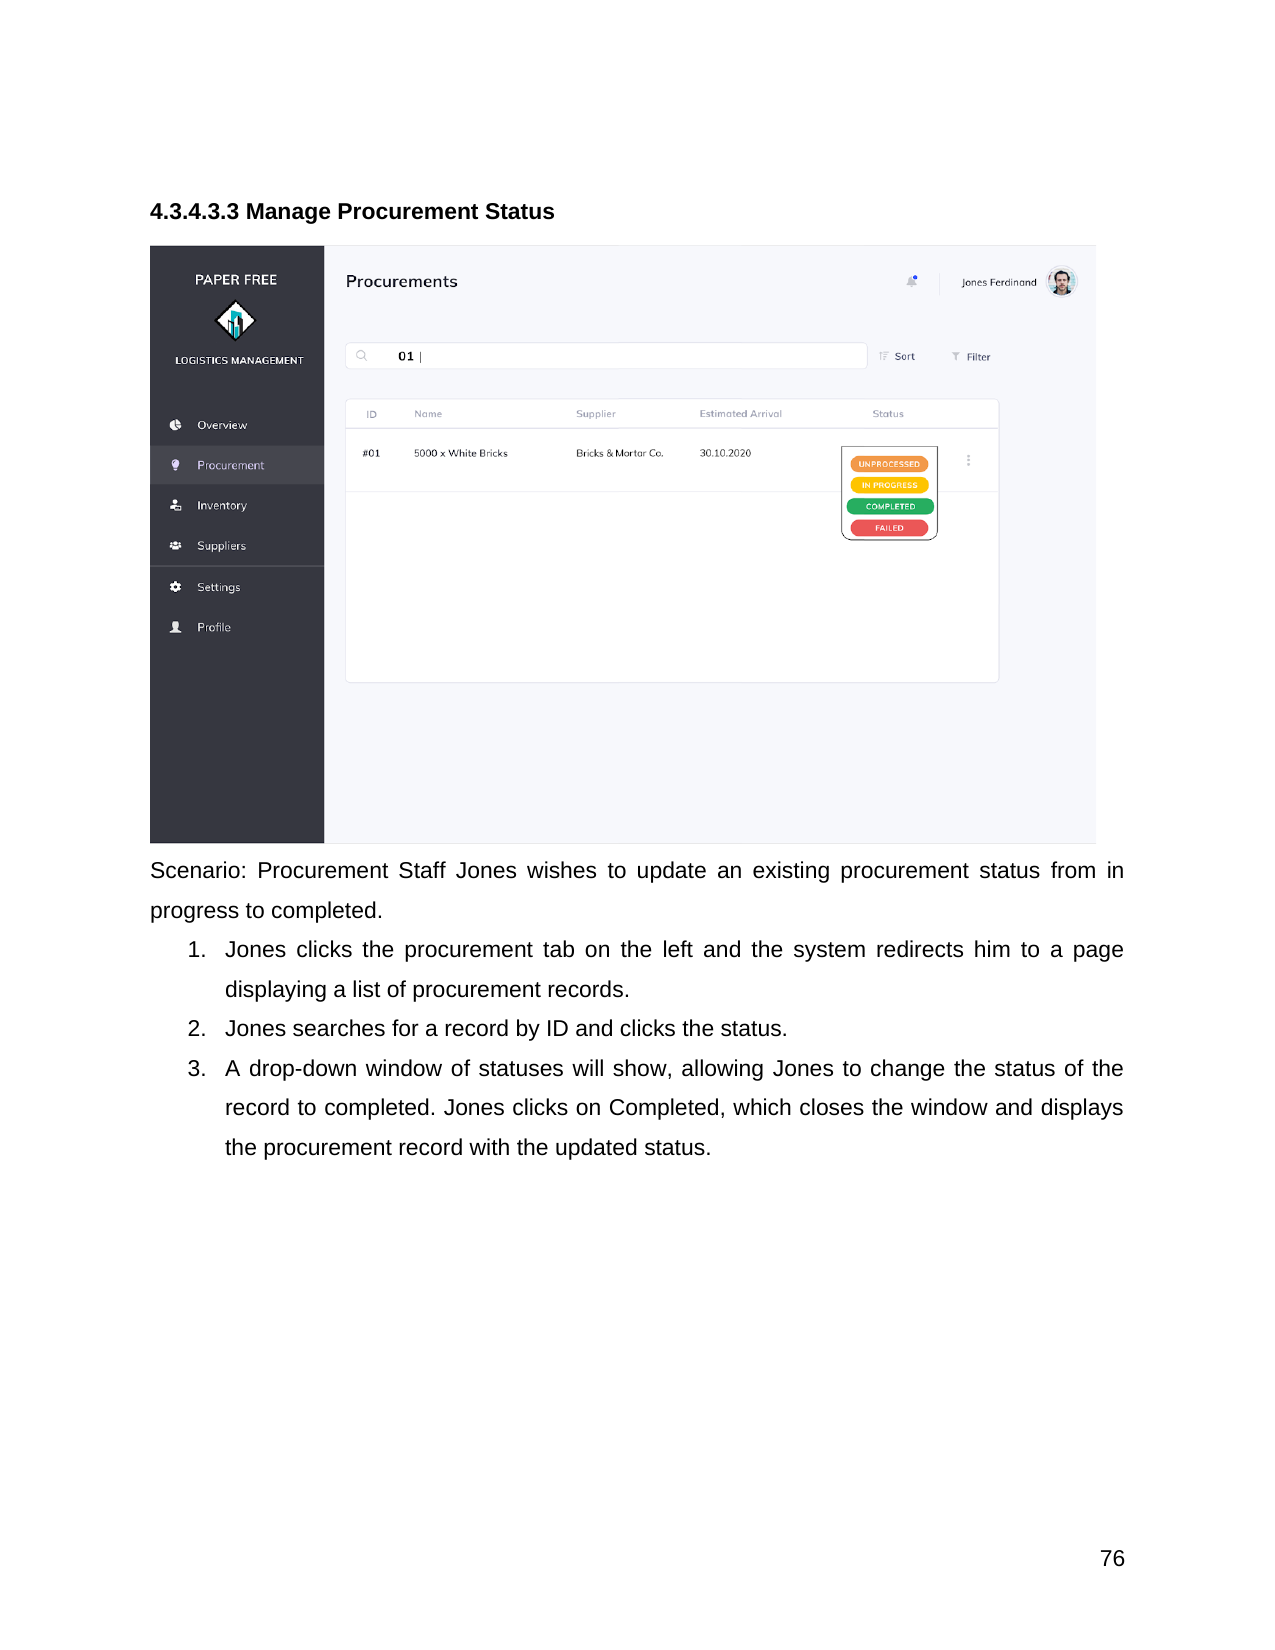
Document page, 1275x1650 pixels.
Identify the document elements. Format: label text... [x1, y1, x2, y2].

list Jones clicks the procurement tab on the left and the system redirects him to a page displaying a list of procurement records. [187, 936, 1125, 1002]
picture [150, 245, 1097, 844]
text Scenario: Procurement Staff Jones wishes to update an existing procurement status from in progress to completed. [150, 857, 1125, 923]
list A drop-down window of statuses will show, allowing Jones to change the status of the record to completed. Jones clicks on Completed, which closes the window and displays the procurement record with the updated status. [187, 1054, 1125, 1160]
subtitle 4.3.4.3.3 Manage Procurement Status [150, 198, 1125, 224]
list Jones searches for a record by ID and clicks the status. [187, 1015, 1125, 1041]
